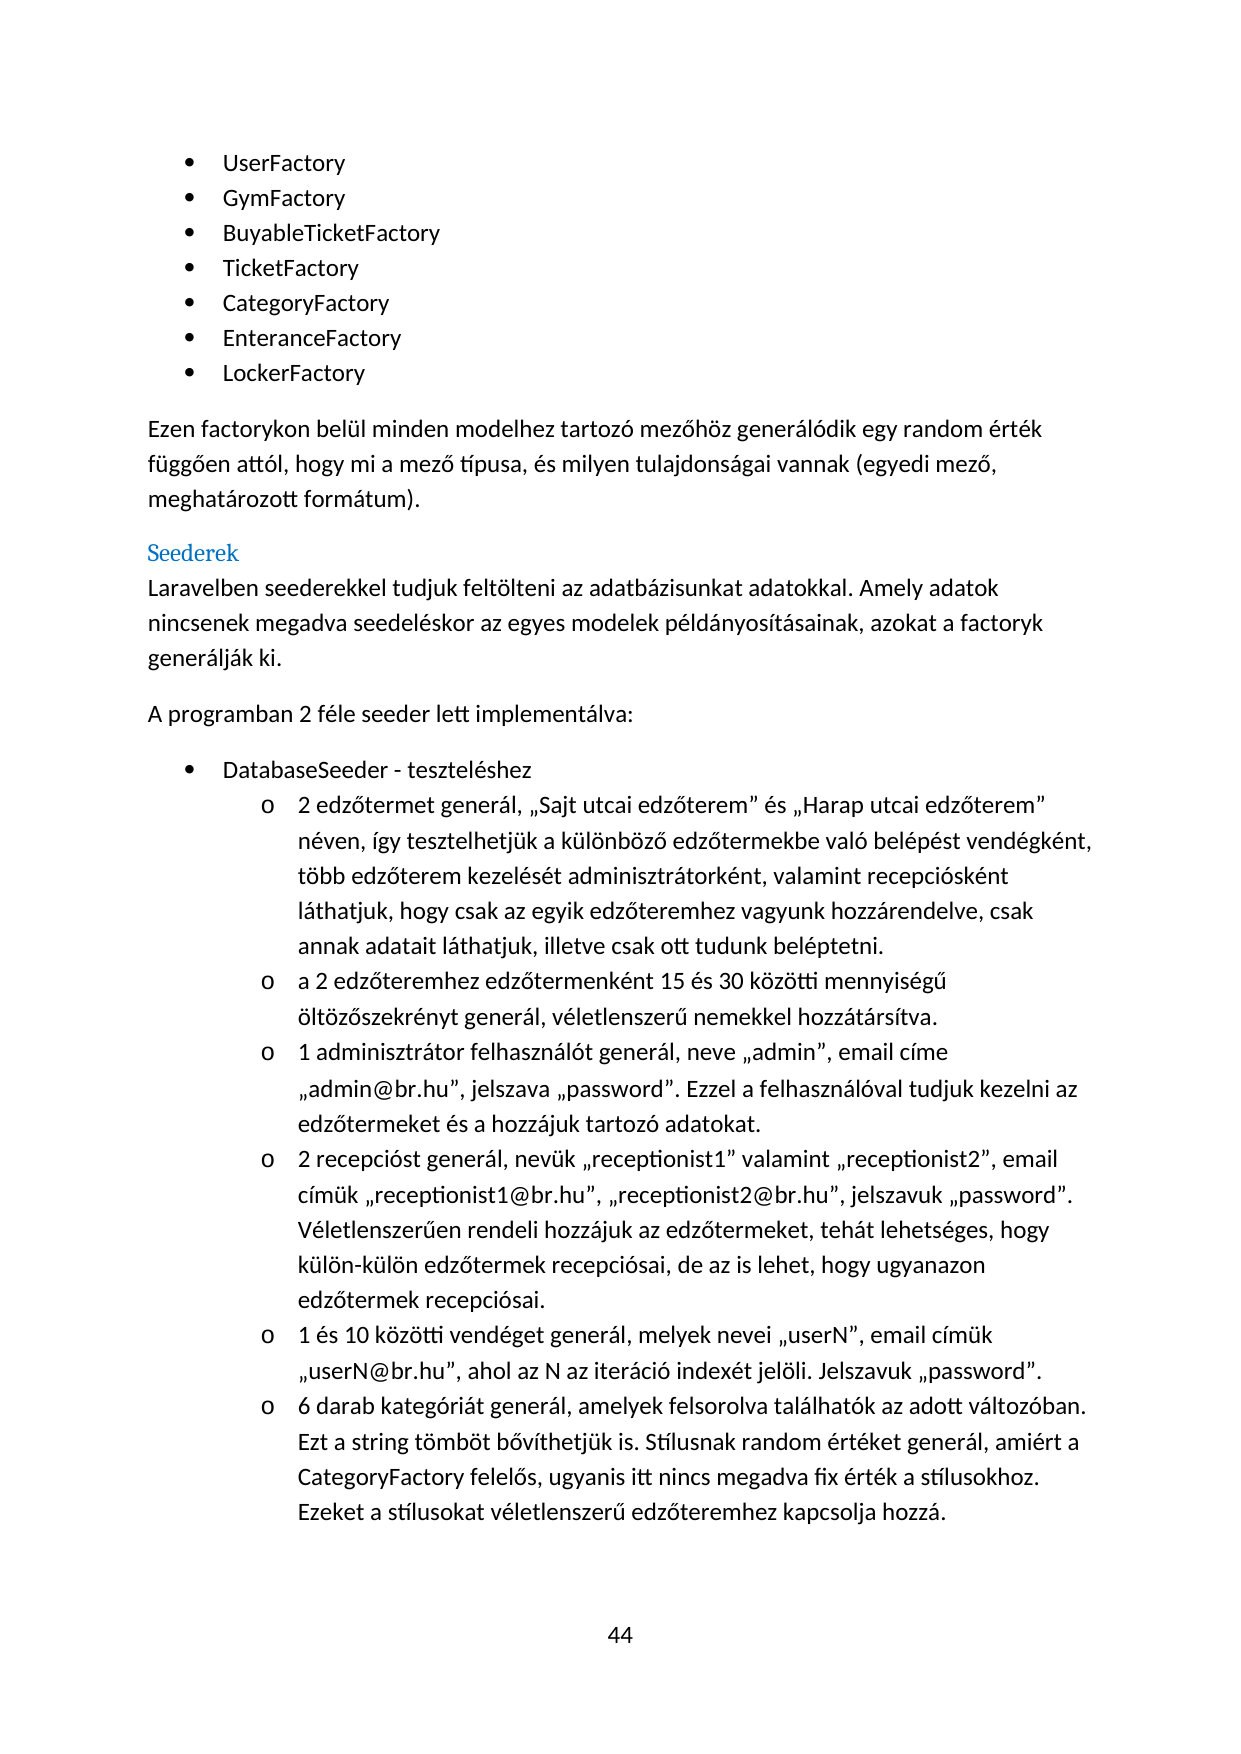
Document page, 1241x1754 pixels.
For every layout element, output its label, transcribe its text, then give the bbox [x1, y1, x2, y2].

subtitle Seederek [148, 539, 1093, 568]
list GymFactory [185, 183, 1093, 213]
list EnteranceFactory [185, 323, 1093, 353]
list DatabaseSeeder - teszteléshez [185, 754, 1093, 784]
list 2 recepcióst generál, nevük „receptionist1” valamint „receptionist2”, email címük „receptionist1@br.hu”, „receptionist2@br.hu”, jelszavuk „password”. Véletlenszerűen rendeli hozzájuk az edzőtermeket, tehát lehetséges, hogy külön-külön edzőtermek recepciósai, de az is lehet, hogy ugyanazon edzőtermek recepciósai. [260, 1143, 1093, 1314]
list 6 darab kategóriát generál, amelyek felsorolva találhatók az adott változóban. Ezt a string tömböt bővíthetjük is. Stílusnak random értéket generál, amiért a CategoryFactory felelős, ugyanis itt nincs megadva fix érték a stílusokhoz. Ezeket a stílusokat véletlenszerű edzőteremhez kapcsolja hozzá. [260, 1390, 1093, 1527]
text Laravelben seederekkel tudjuk feltölteni az adatbázisunkat adatokkal. Amely adatok nincsenek megadva seedeléskor az egyes modelek példányosításainak, azokat a factoryk generálják ki. [148, 572, 1093, 673]
list 1 adminisztrátor felhasználót generál, neve „admin”, email címe „admin@br.hu”, jelszava „password”. Ezzel a felhasználóval tudjuk kezelni az edzőtermeket és a hozzájuk tartozó adatokat. [260, 1036, 1093, 1138]
list TicketFactory [185, 253, 1093, 283]
list CategoryFactory [185, 288, 1093, 318]
text Ezen factorykon belül minden modelhez tartozó mezőhöz generálódik egy random érték függően attól, hogy mi a mező típusa, és milyen tulajdonságai vannak (egyedi mező, meghatározott formátum). [148, 413, 1093, 514]
list LockerFactory [185, 358, 1093, 388]
text A programban 2 féle seeder lett implementálva: [148, 698, 1093, 729]
list 1 és 10 közötti vendéget generál, melyek nevei „userN”, email címük „userN@br.hu”, ahol az N az iteráció indexét jelöli. Jelszavuk „password”. [260, 1319, 1093, 1386]
list UserFactory [185, 148, 1093, 178]
list a 2 edzőteremhez edzőtermenként 15 és 30 közötti mennyiségű öltözőszekrényt generál, véletlenszerű nemekkel hozzátársítva. [260, 965, 1093, 1032]
list 2 edzőtermet generál, „Sajt utcai edzőterem” és „Harap utcai edzőterem” néven, így tesztelhetjük a különböző edzőtermekbe való belépést vendégként, több edzőterem kezelését adminisztrátorként, valamint recepciósként láthatjuk, hogy csak az egyik edzőteremhez vagyunk hozzárendelve, csak annak adatait láthatjuk, illetve csak ott tudunk beléptetni. [260, 789, 1093, 961]
list BuyableTicketFactory [185, 218, 1093, 248]
